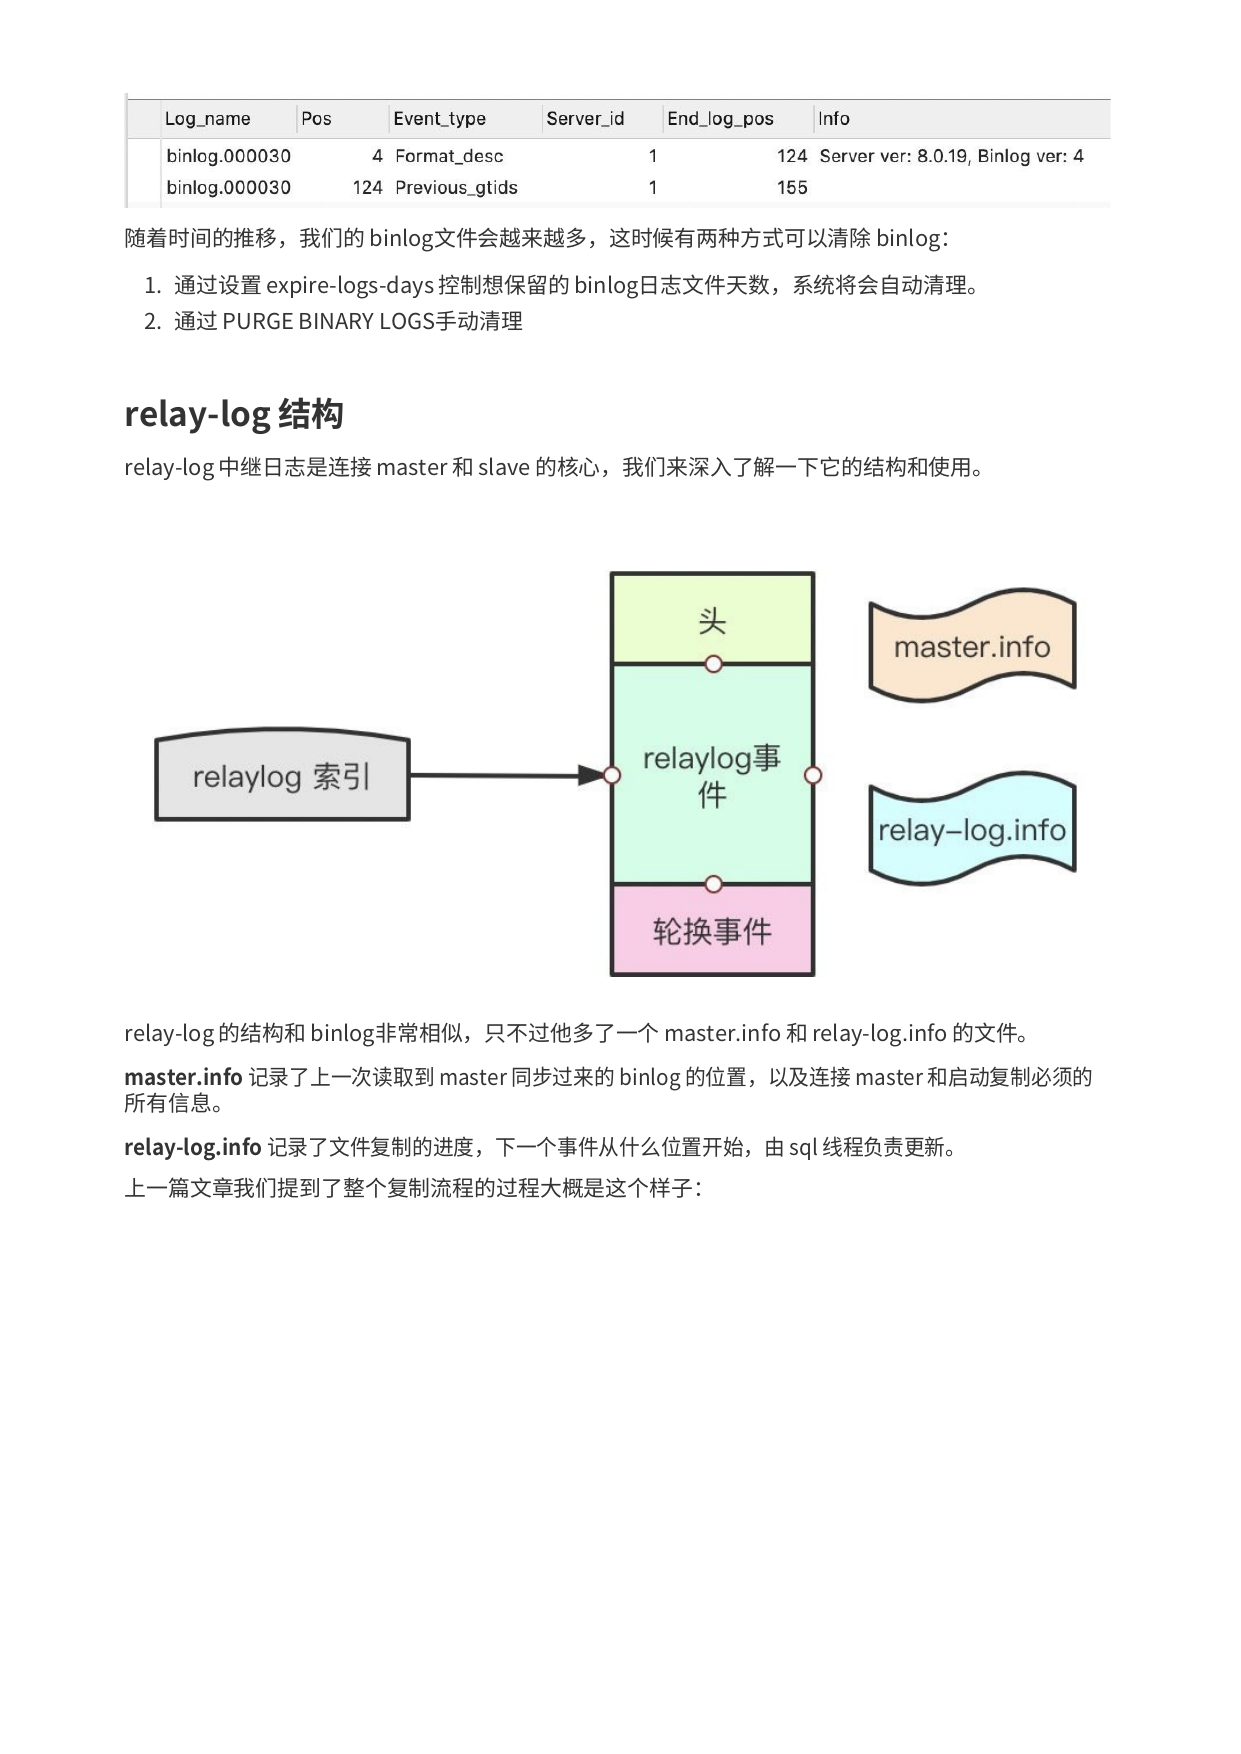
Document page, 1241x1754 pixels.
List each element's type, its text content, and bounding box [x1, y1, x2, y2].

text relay-log的结构和binlog⾮常相似，只不过他多了⼀个master.info和relay-log.info的⽂件。 [124, 1016, 1128, 1048]
picture [124, 93, 1111, 208]
text master.info记录了上⼀次读取到master同步过来的binlog的位置，以及连接master和启动复制必须的所有信息。 [124, 1064, 1107, 1117]
picture [152, 569, 1086, 977]
subtitle relay-log结构 [124, 388, 1128, 436]
text relay-log.info记录了⽂件复制的进度，下⼀个事件从什么位置开始，由sql线程负责更新。 上⼀篇⽂章我们提到了整个复制流程的过程⼤概是这个样⼦： [124, 1130, 991, 1203]
list 通过设置expire-logs-days控制想保留的binlog⽇志⽂件天数，系统将会⾃动清理。 [144, 264, 1128, 300]
list 通过PURGE BINARY LOGS⼿动清理 [144, 300, 1128, 337]
text relay-log中继⽇志是连接master和slave的核⼼，我们来深⼊了解⼀下它的结构和使⽤。 [124, 449, 1128, 481]
text 随着时间的推移，我们的binlog⽂件会越来越多，这时候有两种⽅式可以清除binlog： [124, 221, 1128, 252]
